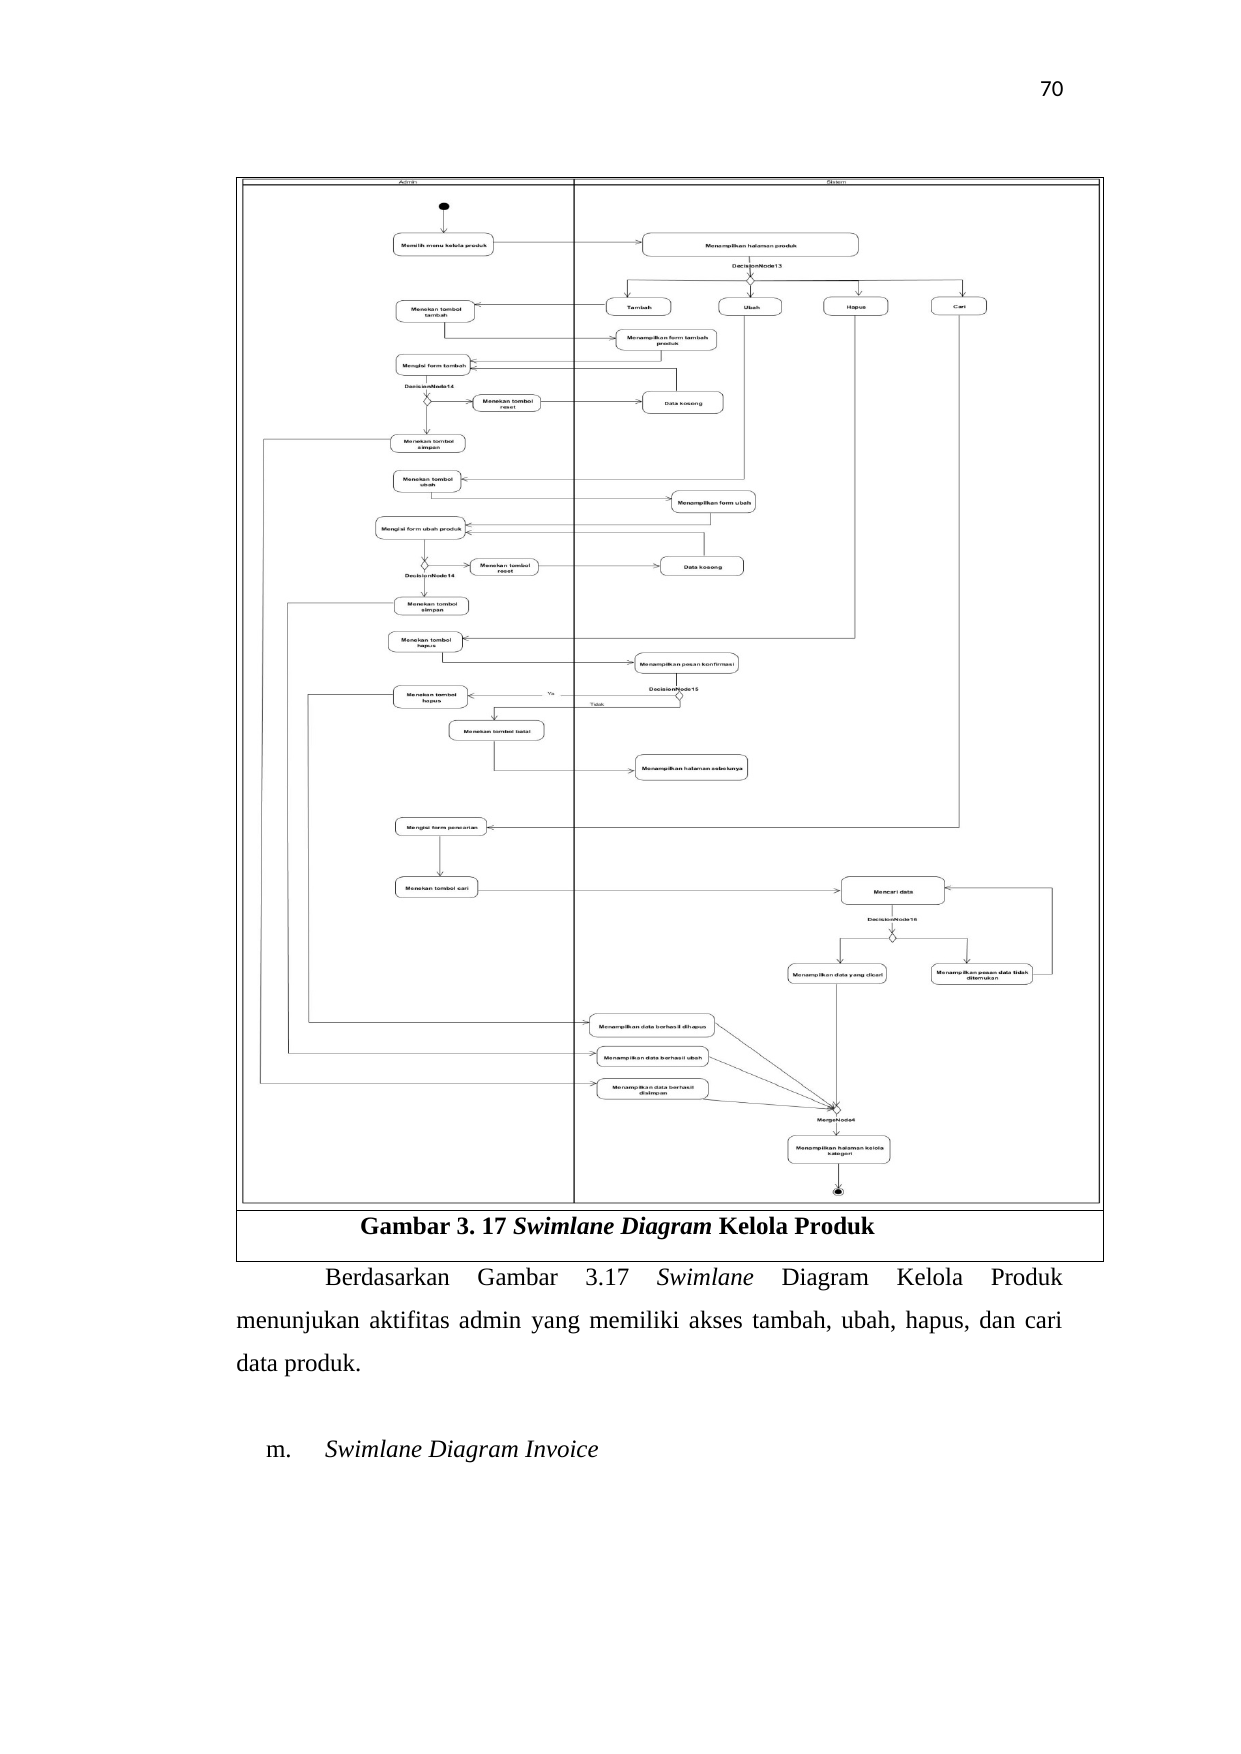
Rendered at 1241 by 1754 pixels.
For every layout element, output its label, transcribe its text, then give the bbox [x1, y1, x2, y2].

text Berdasarkan Gambar 3.17 Swimlane Diagram Kelola Produk menunjukan aktifitas admin yang memiliki akses tambah, ubah, hapus, dan cari data produk. [236, 1262, 1063, 1377]
list Swimlane Diagram Invoice [266, 1434, 1063, 1463]
table_cell Gambar 3. 17 Swimlane Diagram Kelola Produk [237, 1211, 1103, 1261]
table_header [237, 178, 1103, 1210]
